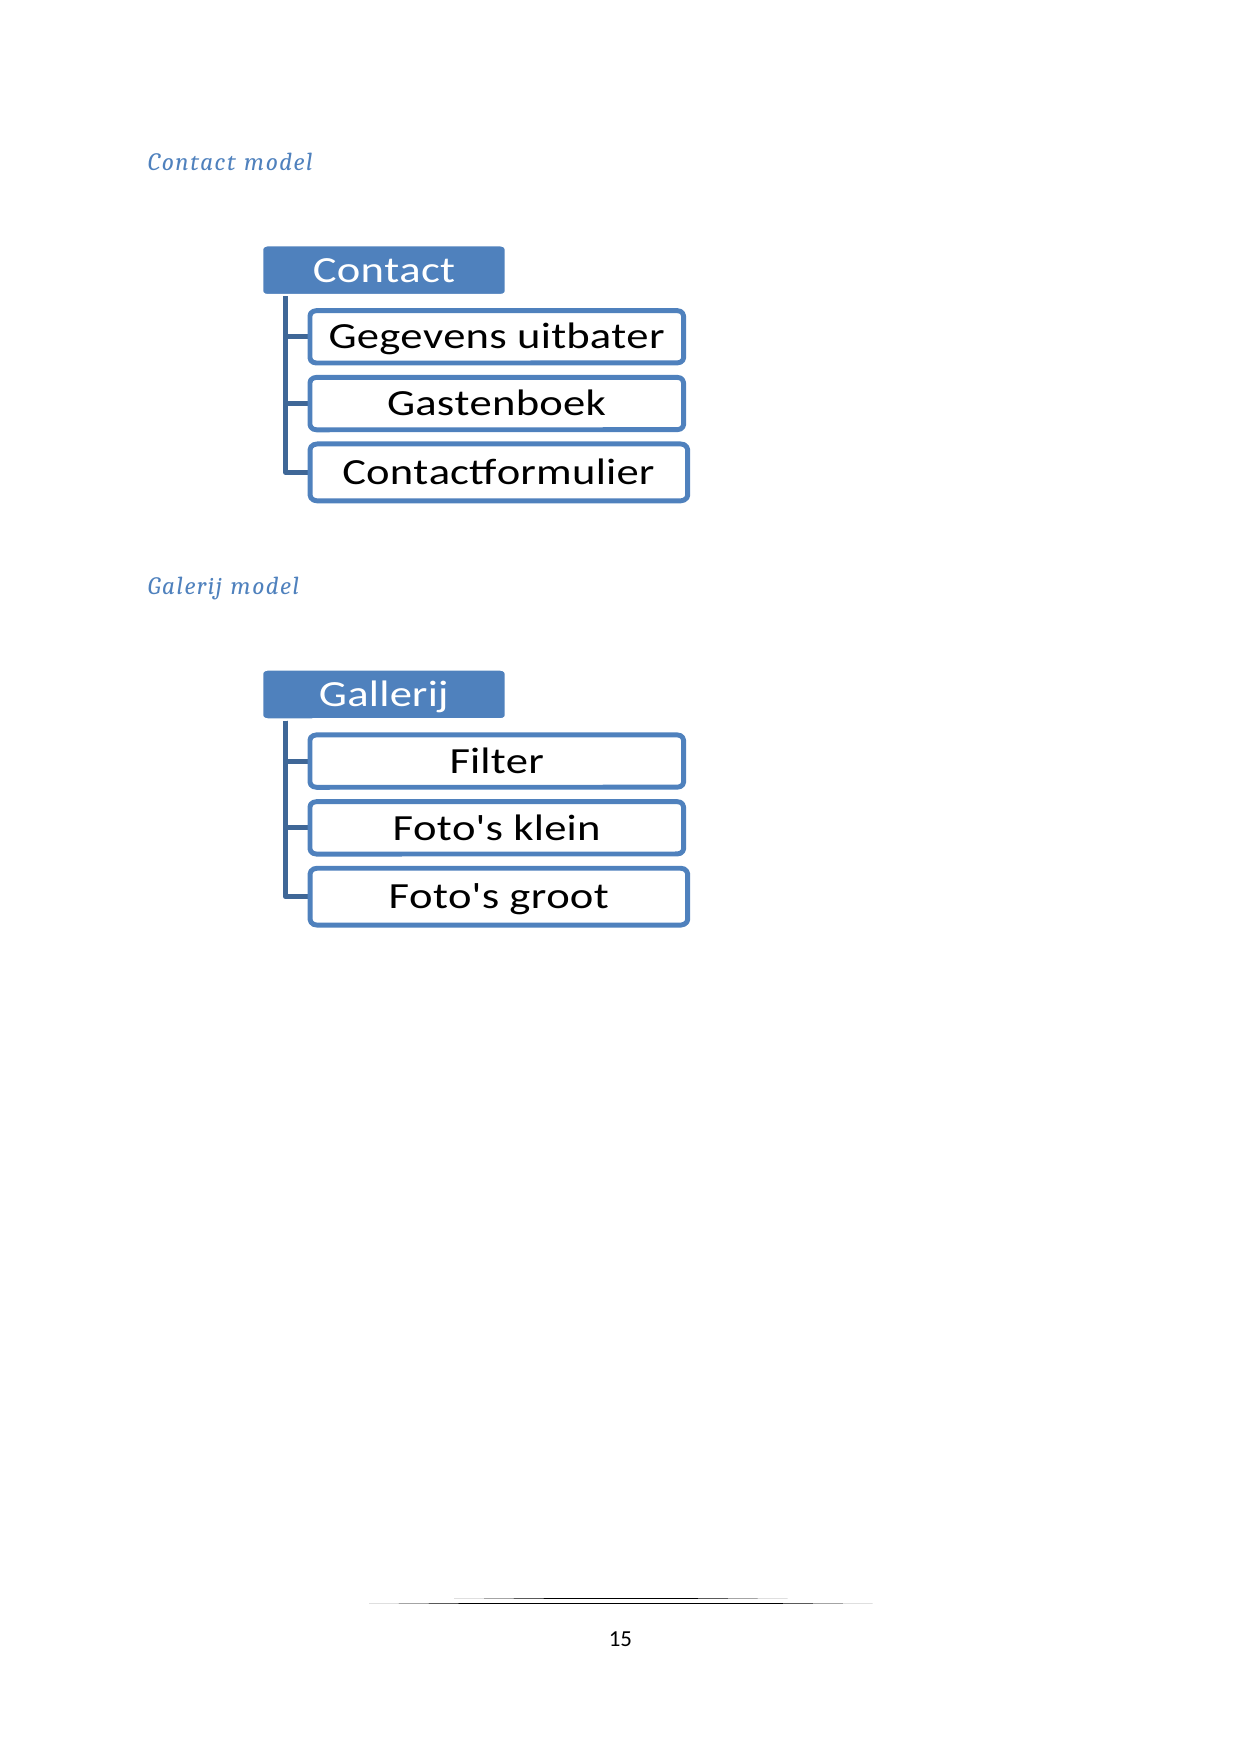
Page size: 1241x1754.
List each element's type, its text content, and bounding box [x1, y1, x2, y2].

subtitle Galerij model [148, 572, 1093, 601]
subtitle Contact model [148, 148, 1093, 176]
